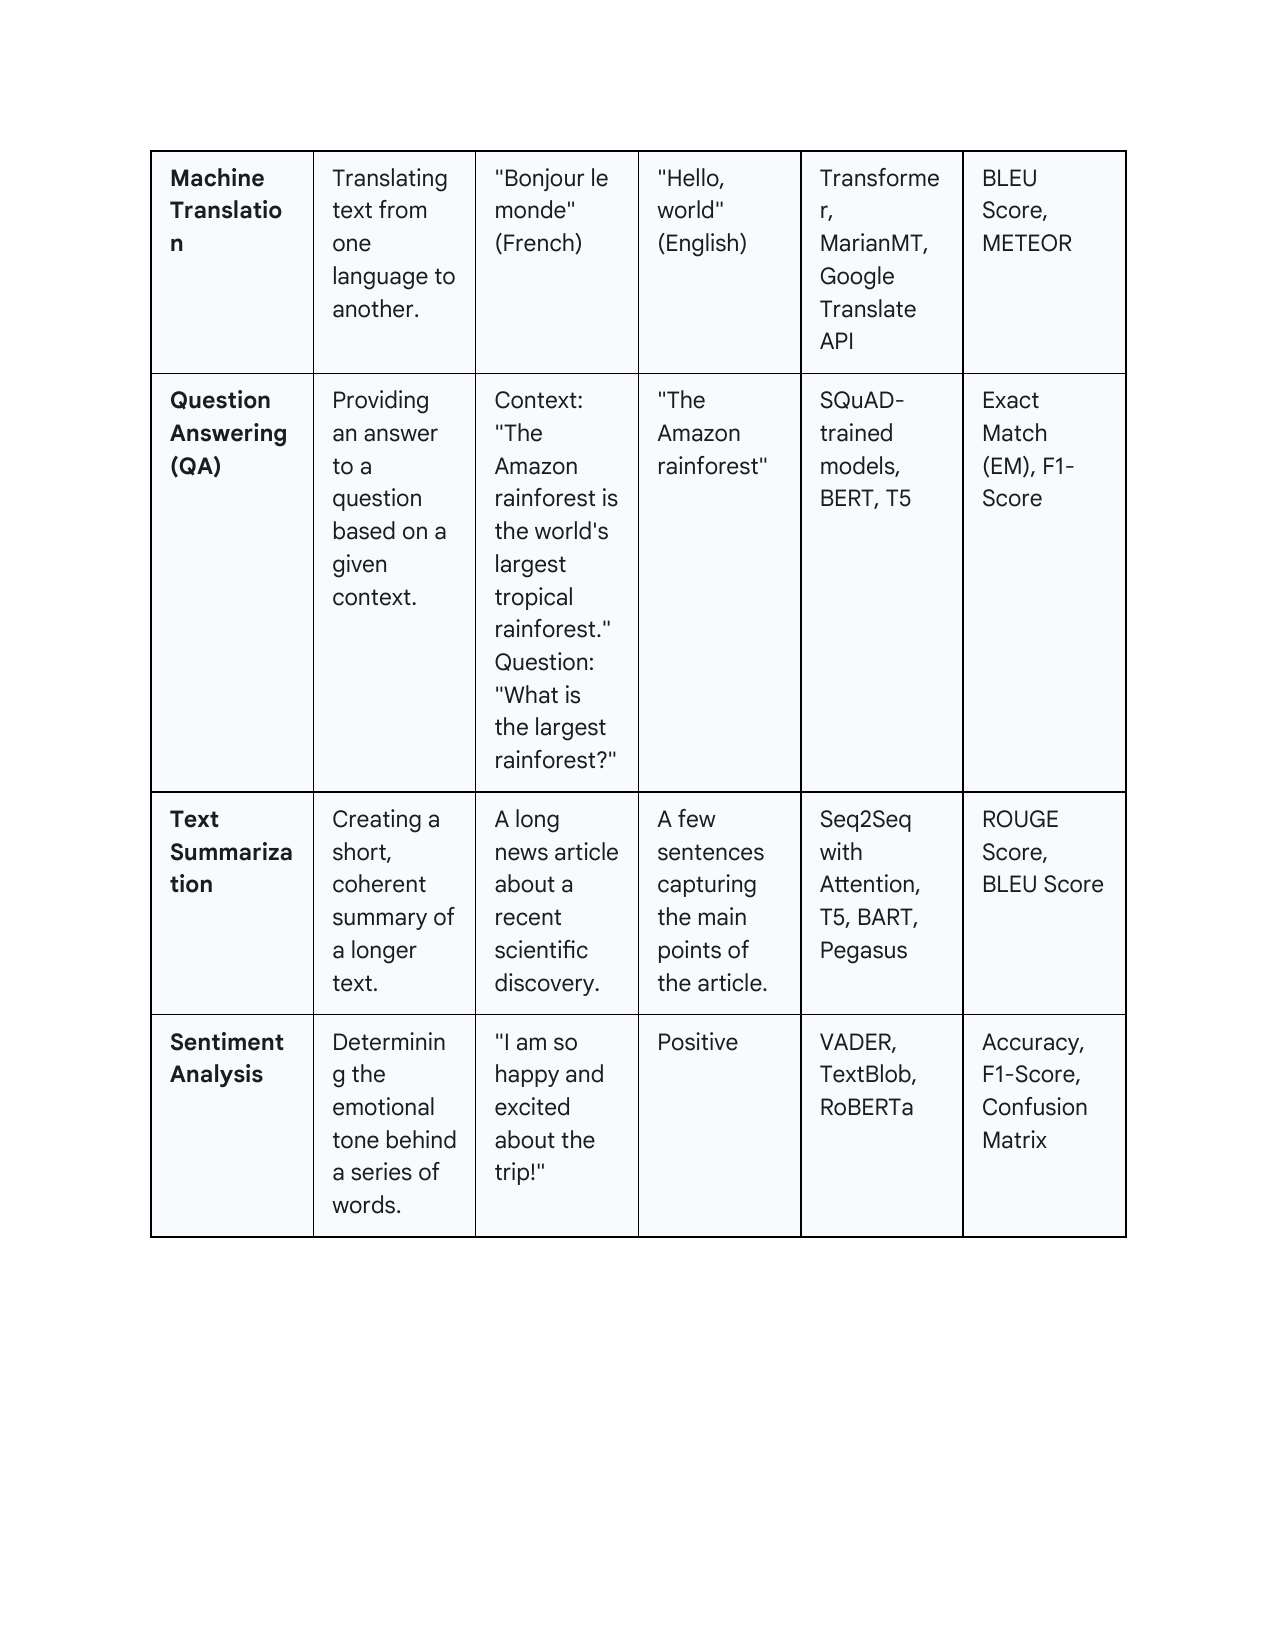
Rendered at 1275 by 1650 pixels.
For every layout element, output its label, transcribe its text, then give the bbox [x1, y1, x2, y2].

table_cell A long news article about a recent scientific discovery. [476, 793, 638, 1014]
table_cell Seq2Seq with Attention, T5, BART, Pegasus [802, 793, 962, 1014]
table_cell Machine Translation [152, 152, 313, 372]
table_cell Context: "The Amazon rainforest is the world's largest tropical rainforest." Question: "What is the largest rainforest?" [476, 374, 638, 791]
table_cell Creating a short, coherent summary of a longer text. [314, 793, 475, 1014]
table_cell Exact Match (EM), F1-Score [964, 374, 1125, 791]
table_cell Positive [639, 1015, 800, 1236]
table_cell BLEU Score, METEOR [964, 152, 1125, 372]
table_cell Question Answering (QA) [152, 374, 313, 791]
table_cell "Hello, world" (English) [639, 152, 800, 372]
table_cell "I am so happy and excited about the trip!" [476, 1015, 638, 1236]
table_cell Providing an answer to a question based on a given context. [314, 374, 475, 791]
table_cell A few sentences capturing the main points of the article. [639, 793, 800, 1014]
table_cell SQuAD-trained models, BERT, T5 [802, 374, 962, 791]
table_cell Determining the emotional tone behind a series of words. [314, 1015, 475, 1236]
table_cell Text Summarization [152, 793, 313, 1014]
table_cell ROUGE Score, BLEU Score [964, 793, 1125, 1014]
table_cell Sentiment Analysis [152, 1015, 313, 1236]
table_cell "Bonjour le monde" (French) [476, 152, 638, 372]
table_cell Accuracy, F1-Score, Confusion Matrix [964, 1015, 1125, 1236]
table_cell Translating text from one language to another. [314, 152, 475, 372]
table_cell Transformer, MarianMT, Google Translate API [802, 152, 962, 372]
table_cell VADER, TextBlob, RoBERTa [802, 1015, 962, 1236]
table_cell "The Amazon rainforest" [639, 374, 800, 791]
